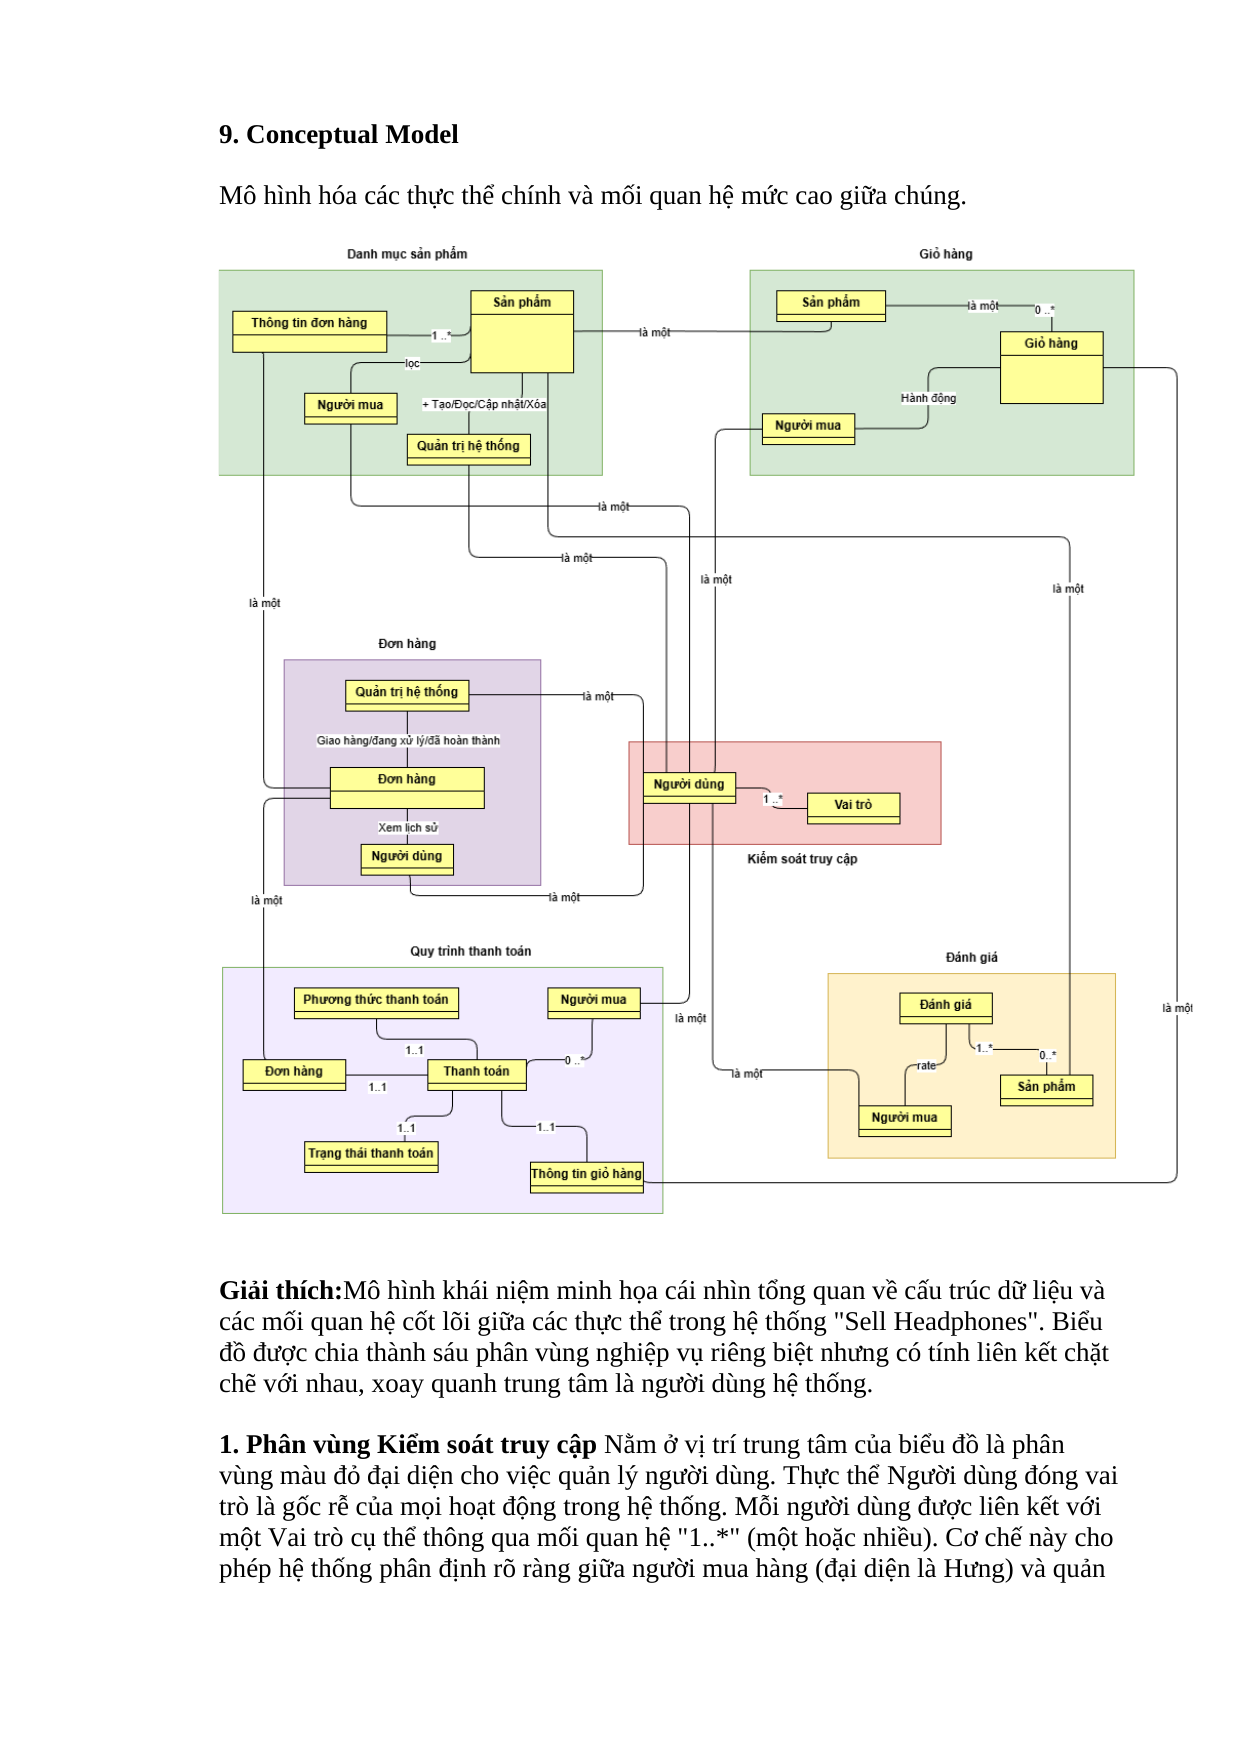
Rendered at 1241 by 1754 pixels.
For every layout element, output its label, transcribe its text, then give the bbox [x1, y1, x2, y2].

text Giải thích:Mô hình khái niệm minh họa cái nhìn tổng quan về cấu trúc dữ liệu và các mối quan hệ cốt lõi giữa các thực thể trong hệ thống "Sell Headphones". Biểu đồ được chia thành sáu phân vùng nghiệp vụ riêng biệt nhưng có tính liên kết chặt chẽ với nhau, xoay quanh trung tâm là người dùng hệ thống. [219, 1274, 1122, 1399]
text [219, 1428, 1122, 1583]
text Mô hình hóa các thực thể chính và mối quan hệ mức cao giữa chúng. [219, 179, 1122, 210]
subtitle 9. Conceptual Model [219, 118, 1122, 150]
picture [218, 239, 1193, 1214]
